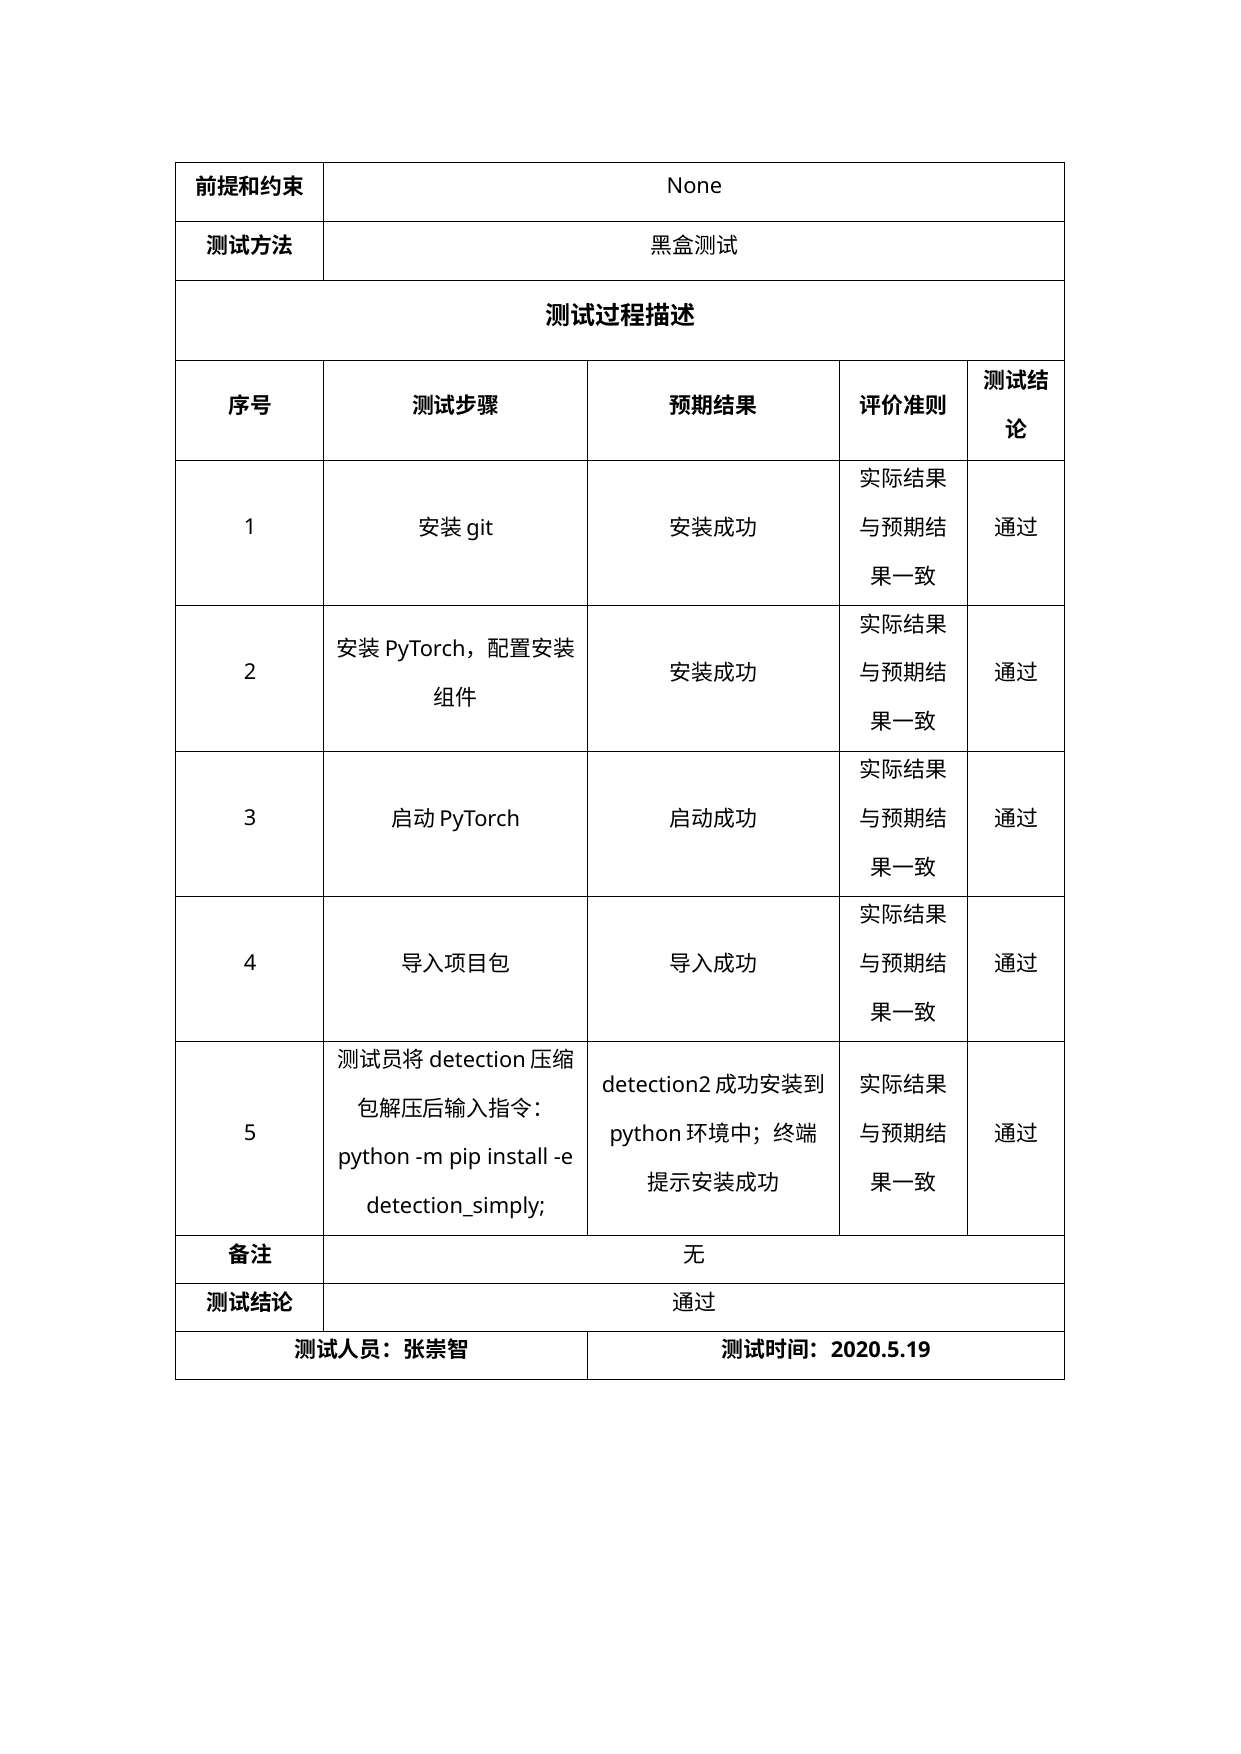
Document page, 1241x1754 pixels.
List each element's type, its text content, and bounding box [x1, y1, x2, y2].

table_cell 安装PyTorch，配置安装组件 [324, 606, 587, 751]
table_cell 导入成功 [588, 897, 839, 1041]
table_cell 无 [324, 1236, 1064, 1283]
table_cell 安装成功 [588, 461, 839, 605]
table_cell 通过 [968, 752, 1064, 896]
table_cell 测试时间：2020.5.19 [588, 1332, 1064, 1379]
table_cell 启动成功 [588, 752, 839, 896]
table_cell 1 [176, 461, 323, 605]
table_cell 实际结果与预期结果一致 [840, 461, 967, 605]
table_cell 安装git [324, 461, 587, 605]
table_cell 测试结论 [176, 1284, 323, 1331]
table_cell 通过 [324, 1284, 1064, 1331]
table_cell 5 [176, 1042, 323, 1235]
table_cell 序号 [176, 361, 323, 460]
table_cell 测试结论 [968, 361, 1064, 460]
table_cell 实际结果与预期结果一致 [840, 606, 967, 751]
table_cell 实际结果与预期结果一致 [840, 1042, 967, 1235]
table_cell 2 [176, 606, 323, 751]
table_cell 通过 [968, 461, 1064, 605]
table_cell detection2成功安装到python环境中；终端提示安装成功 [588, 1042, 839, 1235]
table_cell None [324, 163, 1064, 221]
table_cell 实际结果与预期结果一致 [840, 897, 967, 1041]
table_cell 通过 [968, 1042, 1064, 1235]
table_cell 通过 [968, 897, 1064, 1041]
table_cell 启动PyTorch [324, 752, 587, 896]
table_cell 测试方法 [176, 222, 323, 280]
table_cell 测试过程描述 [176, 281, 1064, 360]
table_cell 测试步骤 [324, 361, 587, 460]
table_cell 通过 [968, 606, 1064, 751]
table_cell 实际结果与预期结果一致 [840, 752, 967, 896]
table_cell 预期结果 [588, 361, 839, 460]
table_cell 备注 [176, 1236, 323, 1283]
table_cell 前提和约束 [176, 163, 323, 221]
table_cell 评价准则 [840, 361, 967, 460]
table_cell 导入项目包 [324, 897, 587, 1041]
table_cell 测试员将detection压缩包解压后输入指令：python -m pip install -e detection_simply; [324, 1042, 587, 1235]
table_cell 4 [176, 897, 323, 1041]
table_cell 3 [176, 752, 323, 896]
table_cell 安装成功 [588, 606, 839, 751]
table_cell 黑盒测试 [324, 222, 1064, 280]
table_cell 测试人员：张崇智 [176, 1332, 587, 1379]
